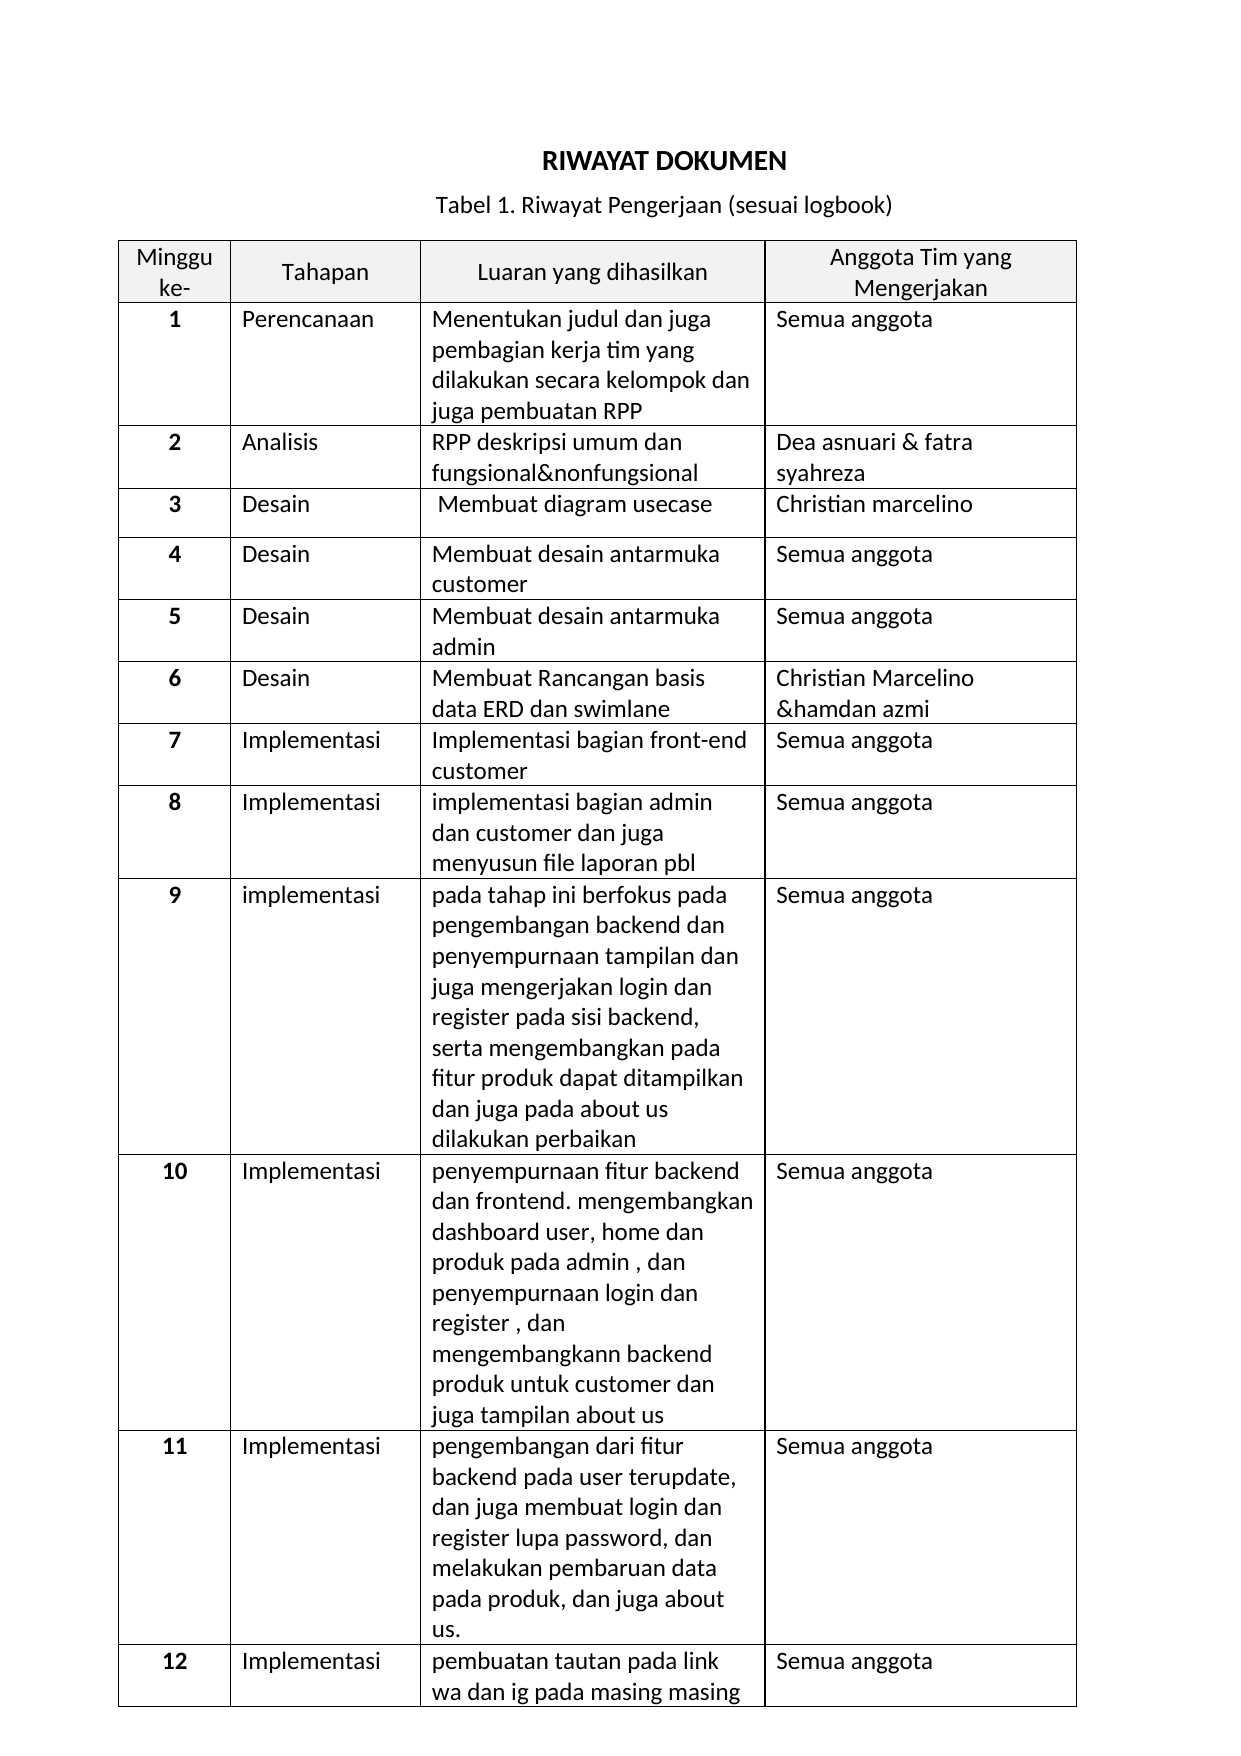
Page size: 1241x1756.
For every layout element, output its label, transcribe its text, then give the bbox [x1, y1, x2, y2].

table_cell pengembangan dari fitur backend pada user terupdate, dan juga membuat login dan register lupa password, dan melakukan pembaruan data pada produk, dan juga about us. [421, 1431, 764, 1644]
table_cell implementasi bagian admin dan customer dan juga menyusun file laporan pbl [421, 786, 764, 878]
table_cell Membuat Rancangan basis data ERD dan swimlane [421, 662, 764, 723]
table_cell Christian Marcelino &hamdan azmi [766, 662, 1076, 723]
table_cell Semua anggota [766, 1645, 1076, 1706]
table_cell Semua anggota [766, 538, 1076, 599]
table_cell Dea asnuari & fatra syahreza [766, 426, 1076, 487]
table_cell Semua anggota [766, 1155, 1076, 1429]
table_cell Implementasi [231, 1645, 420, 1706]
table_cell Semua anggota [766, 879, 1076, 1154]
table_cell Implementasi [231, 1155, 420, 1429]
table_cell Semua anggota [766, 303, 1076, 425]
table_cell RPP deskripsi umum dan fungsional&nonfungsional [421, 426, 764, 487]
table_cell Membuat desain antarmuka customer [421, 538, 764, 599]
table_cell 12 [119, 1645, 230, 1706]
table_cell pada tahap ini berfokus pada pengembangan backend dan penyempurnaan tampilan dan juga mengerjakan login dan register pada sisi backend, serta mengembangkan pada fitur produk dapat ditampilkan dan juga pada about us dilakukan perbaikan [421, 879, 764, 1154]
table_header Anggota Tim yang Mengerjakan [766, 241, 1076, 302]
table_cell 7 [119, 724, 230, 785]
table_cell Membuat desain antarmuka admin [421, 600, 764, 661]
table_cell Membuat diagram usecase [421, 489, 764, 537]
table_cell Implementasi [231, 786, 420, 878]
table_cell 11 [119, 1431, 230, 1644]
table_cell Christian marcelino [766, 489, 1076, 537]
table_cell 2 [119, 426, 230, 487]
table_cell Desain [231, 600, 420, 661]
table_cell Semua anggota [766, 786, 1076, 878]
table_cell 6 [119, 662, 230, 723]
table_cell Menentukan judul dan juga pembagian kerja tim yang dilakukan secara kelompok dan juga pembuatan RPP [421, 303, 764, 425]
table_cell implementasi [231, 879, 420, 1154]
table_cell 4 [119, 538, 230, 599]
table_header Minggu ke- [119, 241, 230, 302]
table_cell Desain [231, 538, 420, 599]
table_header Luaran yang dihasilkan [421, 241, 764, 302]
table_cell Semua anggota [766, 1431, 1076, 1644]
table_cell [421, 1645, 764, 1706]
table_cell Implementasi [231, 724, 420, 785]
table_cell 5 [119, 600, 230, 661]
table_cell 3 [119, 489, 230, 537]
table_cell 9 [119, 879, 230, 1154]
text Tabel 1. Riwayat Pengerjaan (sesuai logbook) [118, 189, 1211, 219]
table_cell 8 [119, 786, 230, 878]
table_header Tahapan [231, 241, 420, 302]
table_cell Semua anggota [766, 600, 1076, 661]
table_cell 10 [119, 1155, 230, 1429]
table_cell Semua anggota [766, 724, 1076, 785]
table_cell 1 [119, 303, 230, 425]
table_cell Desain [231, 489, 420, 537]
table_cell Implementasi [231, 1431, 420, 1644]
table_cell penyempurnaan fitur backend dan frontend. mengembangkan dashboard user, home dan produk pada admin , dan penyempurnaan login dan register , dan mengembangkann backend produk untuk customer dan juga tampilan about us [421, 1155, 764, 1429]
table_cell Analisis [231, 426, 420, 487]
subtitle RIWAYAT DOKUMEN [118, 142, 1211, 177]
table_cell Implementasi bagian front-end customer [421, 724, 764, 785]
table_cell Desain [231, 662, 420, 723]
table_cell Perencanaan [231, 303, 420, 425]
